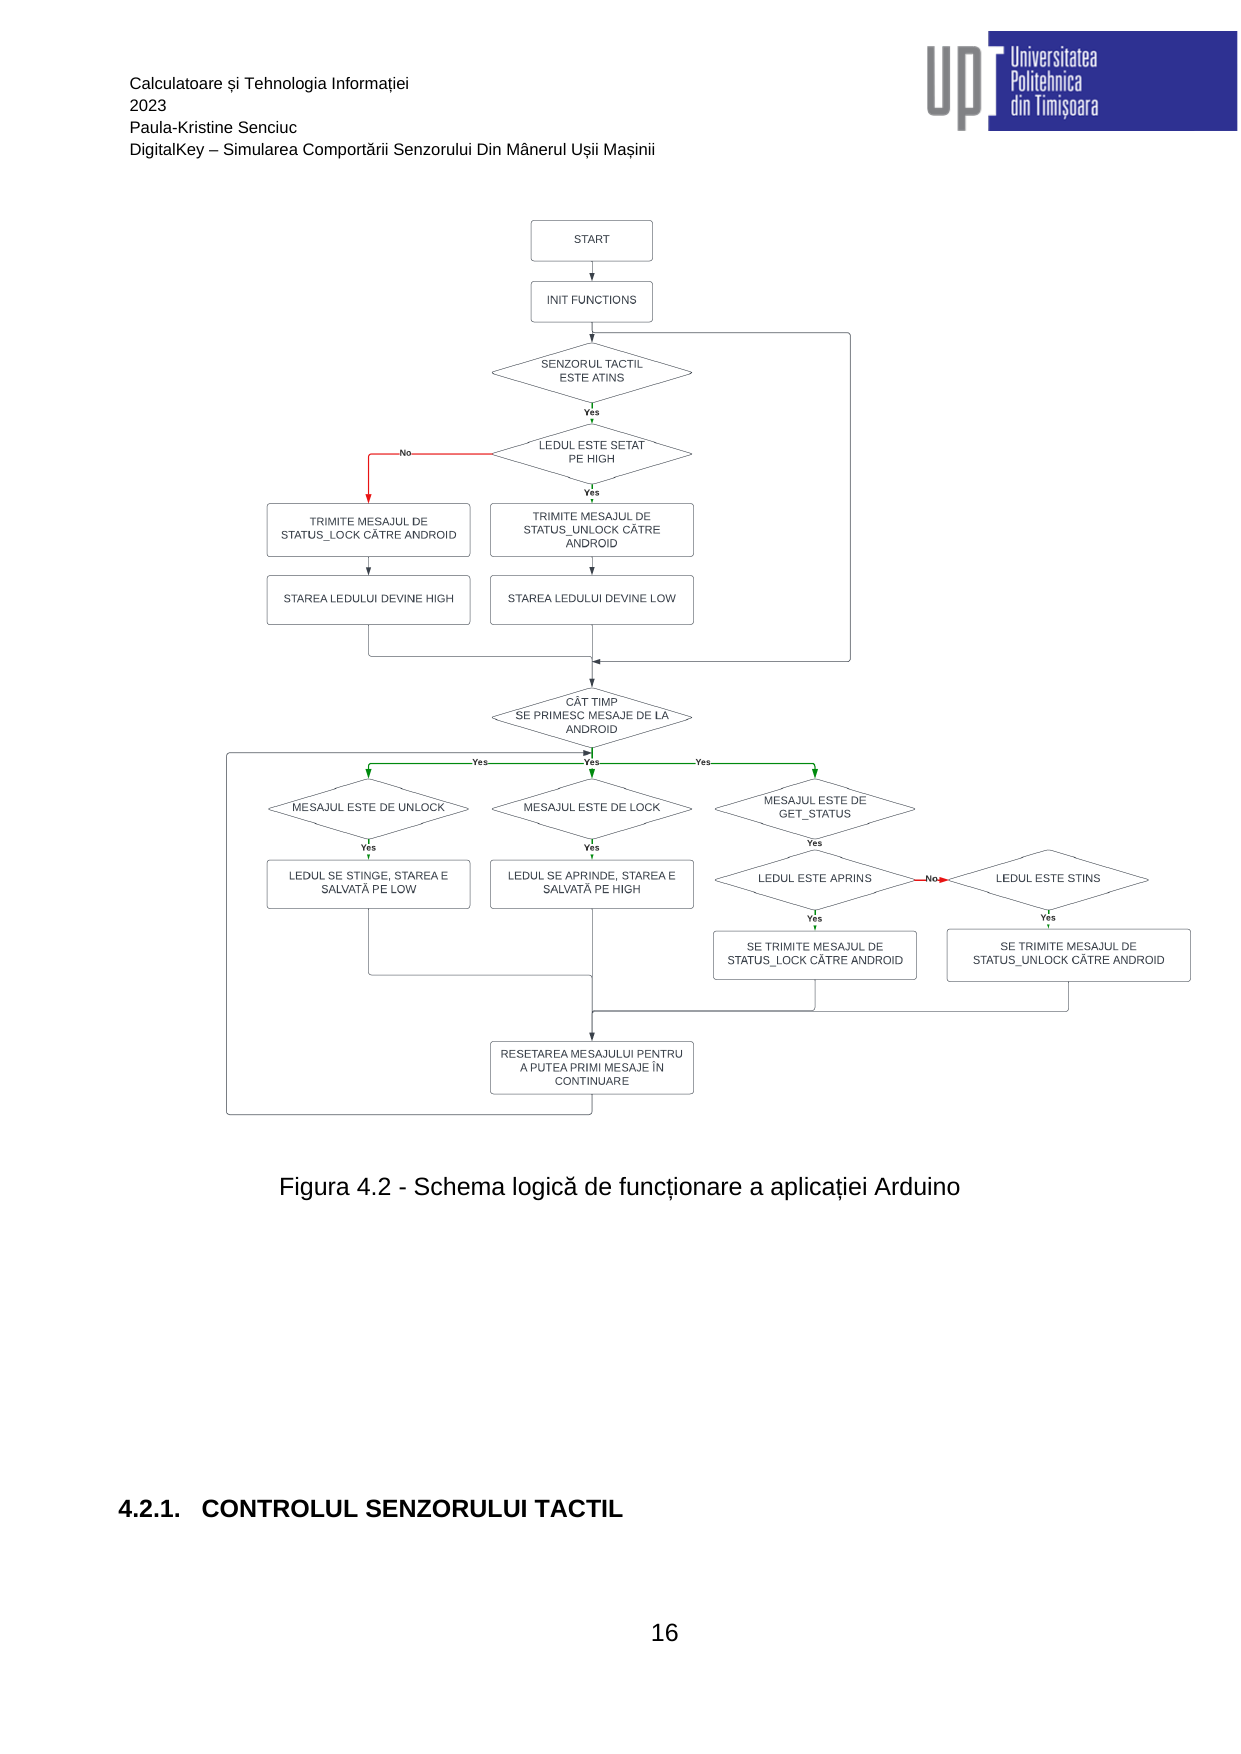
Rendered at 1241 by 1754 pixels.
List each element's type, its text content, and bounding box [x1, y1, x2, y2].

picture [206, 200, 1211, 1135]
text Figura 4.2 - Schema logică de funcționare a aplicației Arduino [118, 1172, 1122, 1201]
subtitle 4.2.1. CONTROLUL SENZORULUI TACTIL [118, 1494, 1122, 1523]
picture [927, 31, 1238, 131]
